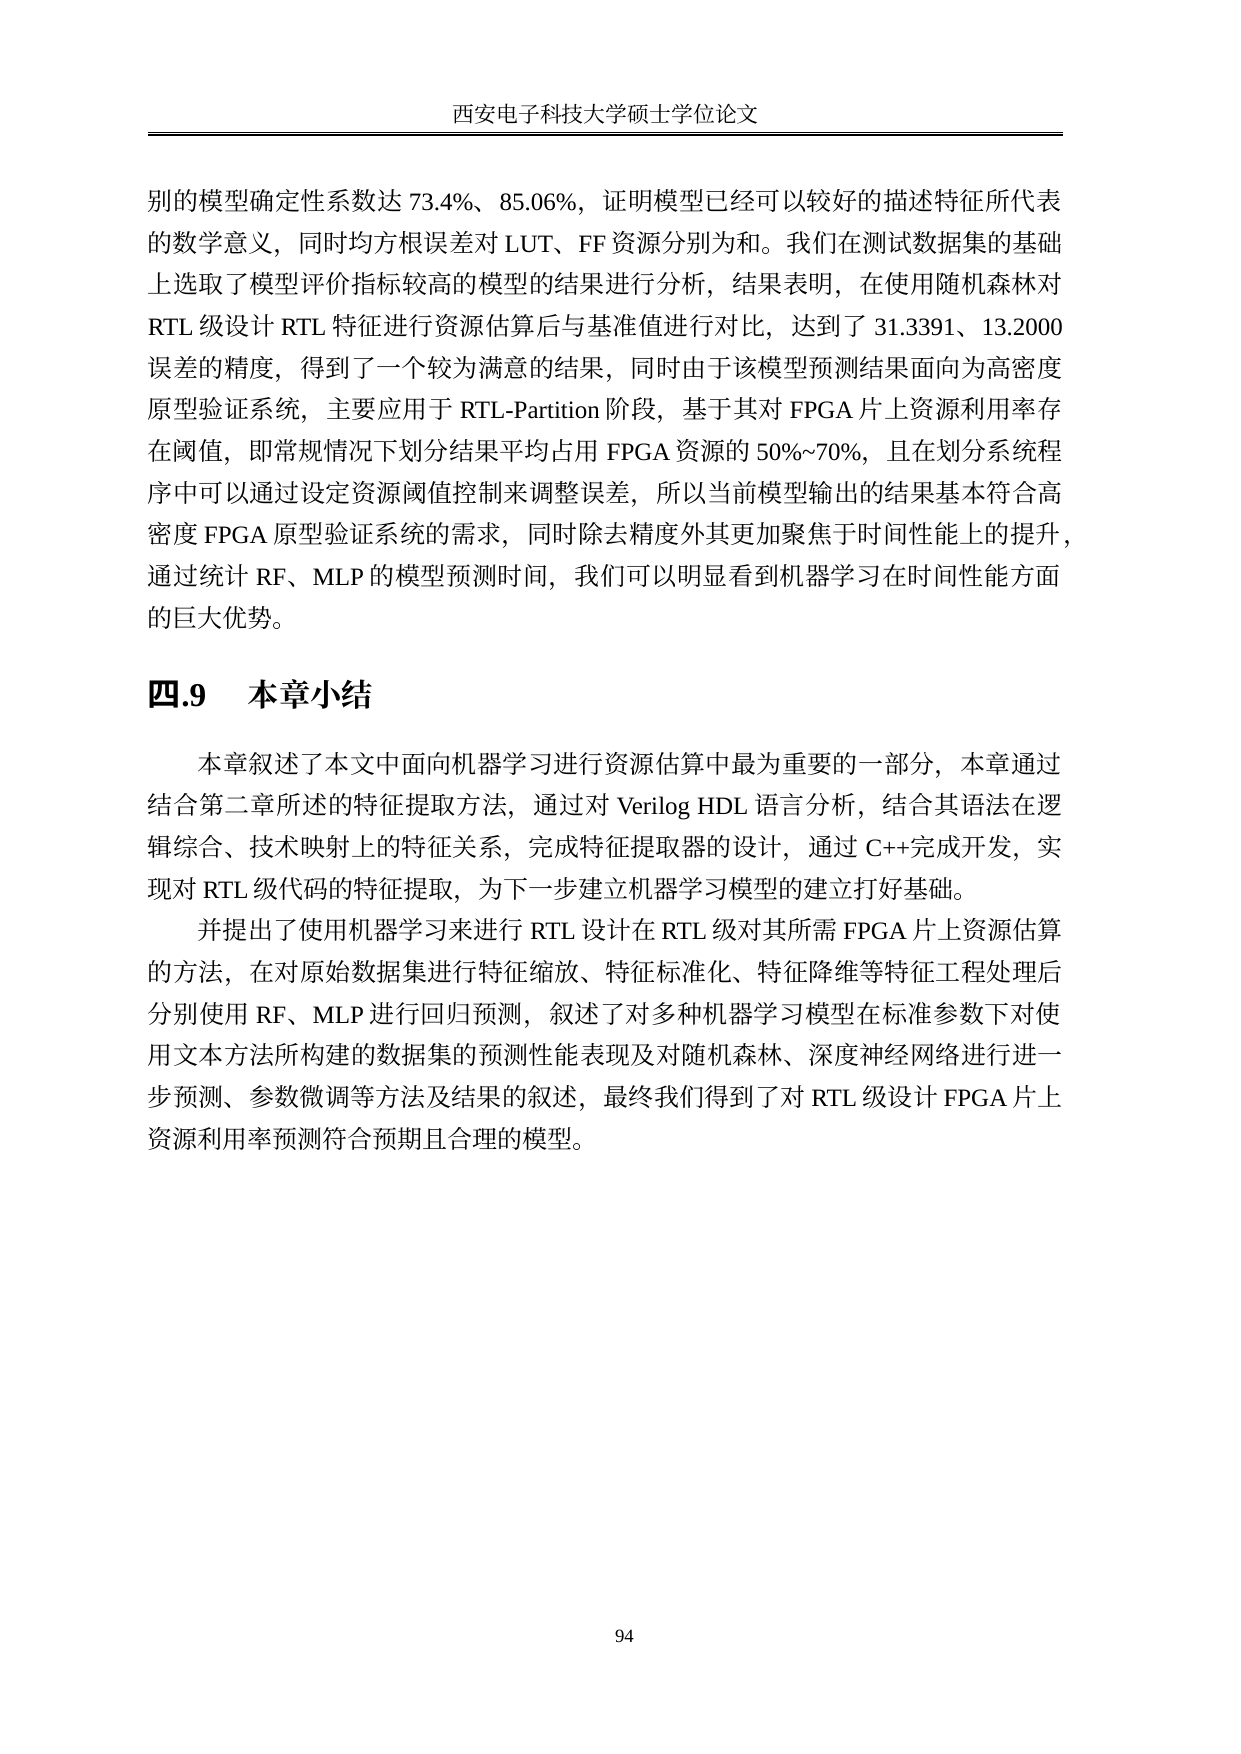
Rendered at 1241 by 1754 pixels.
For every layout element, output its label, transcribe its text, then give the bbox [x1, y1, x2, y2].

text 本章叙述了本文中面向机器学习进行资源估算中最为重要的一部分，本章通过结合第二章所述的特征提取方法，通过对Verilog HDL语言分析，结合其语法在逻辑综合、技术映射上的特征关系，完成特征提取器的设计，通过C++完成开发，实现对RTL级代码的特征提取，为下一步建立机器学习模型的建立打好基础。 [148, 740, 1063, 906]
subtitle 本章小结 [148, 673, 1063, 715]
text 并提出了使用机器学习来进行RTL设计在RTL级对其所需FPGA片上资源估算的方法，在对原始数据集进行特征缩放、特征标准化、特征降维等特征工程处理后分别使用RF、MLP进行回归预测，叙述了对多种机器学习模型在标准参数下对使用文本方法所构建的数据集的预测性能表现及对随机森林、深度神经网络进行进一步预测、参数微调等方法及结果的叙述，最终我们得到了对RTL级设计FPGA片上资源利用率预测符合预期且合理的模型。 [148, 906, 1063, 1156]
